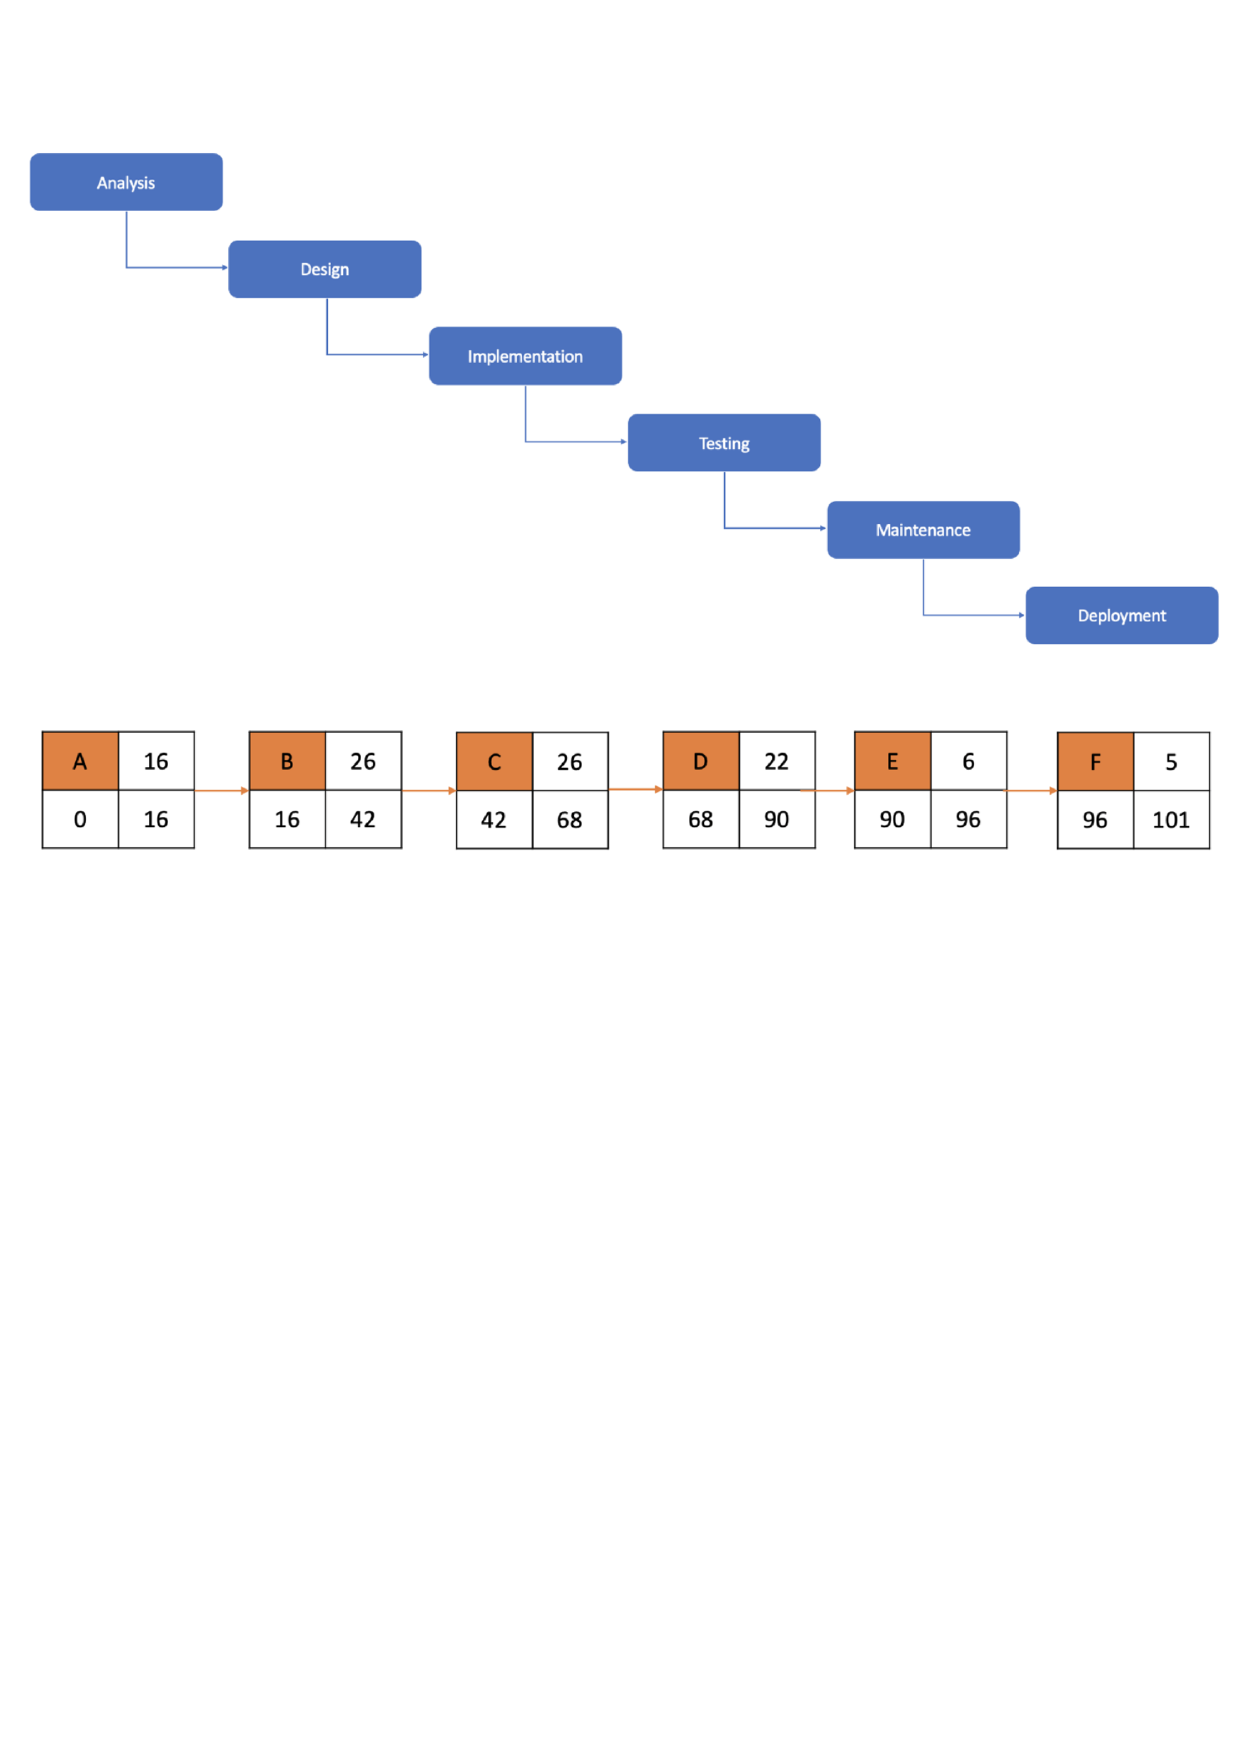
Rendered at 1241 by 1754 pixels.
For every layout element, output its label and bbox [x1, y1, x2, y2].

picture [14, 145, 1230, 863]
